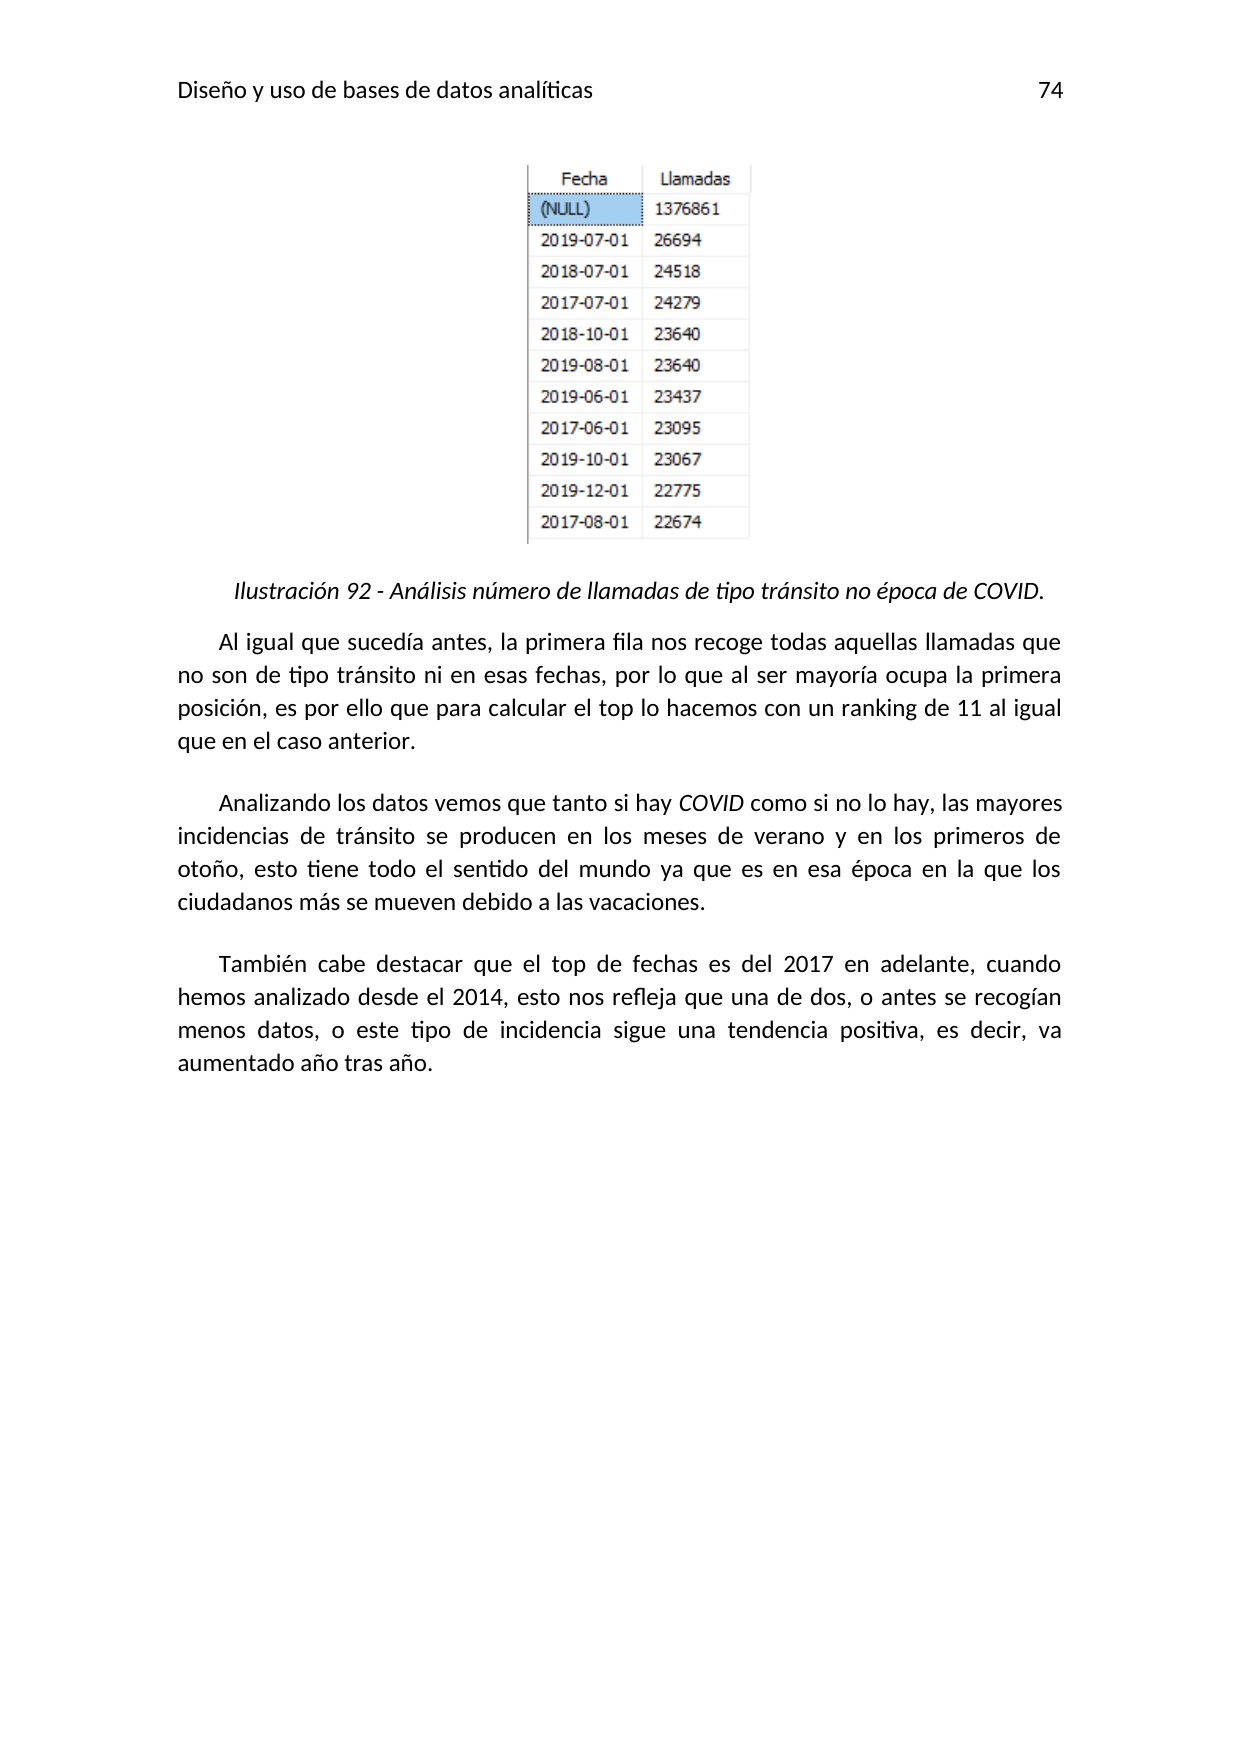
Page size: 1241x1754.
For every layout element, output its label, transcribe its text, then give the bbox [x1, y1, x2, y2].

text Al igual que sucedía antes, la primera fila nos recoge todas aquellas llamadas que no son de tipo tránsito ni en esas fechas, por lo que al ser mayoría ocupa la primera posición, es por ello que para calcular el top lo hacemos con un ranking de 11 al igual que en el caso anterior. [177, 626, 1063, 756]
text También cabe destacar que el top de fechas es del 2017 en adelante, cuando hemos analizado desde el 2014, esto nos refleja que una de dos, o antes se recogían menos datos, o este tipo de incidencia sigue una tendencia positiva, es decir, va aumentado año tras año. [177, 948, 1063, 1077]
picture [527, 165, 754, 544]
text Analizando los datos vemos que tanto si hay COVID como si no lo hay, las mayores incidencias de tránsito se producen en los meses de verano y en los primeros de otoño, esto tiene todo el sentido del mundo ya que es en esa época en la que los ciudadanos más se mueven debido a las vacaciones. [177, 787, 1063, 916]
